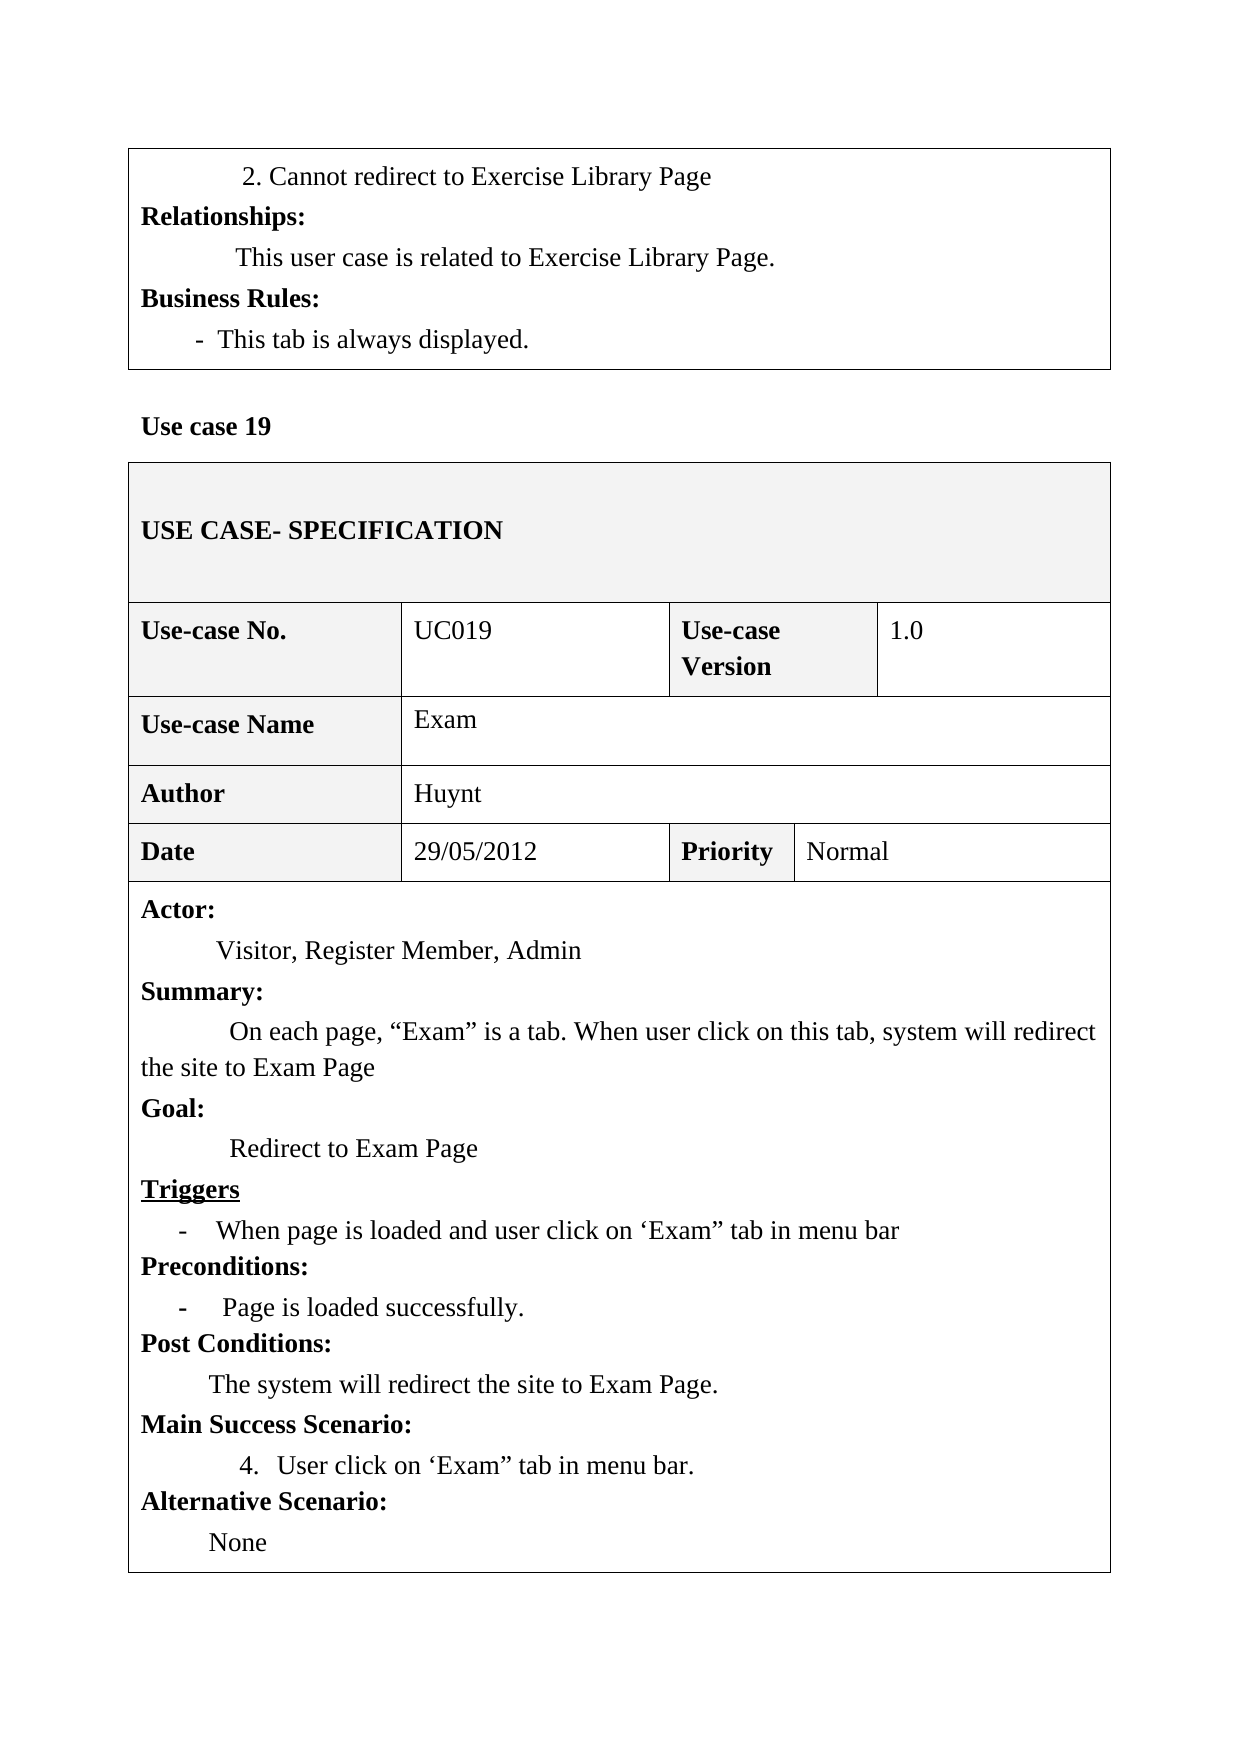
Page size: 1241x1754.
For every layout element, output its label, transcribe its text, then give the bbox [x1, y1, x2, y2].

table_cell Use-case Name [129, 697, 401, 765]
table_cell Use-case Version [670, 603, 877, 696]
table_cell Priority [670, 824, 794, 881]
table_cell Normal [795, 824, 1110, 881]
table_cell Huynt [402, 766, 1110, 823]
table_cell Author [129, 766, 401, 823]
table_cell 1.0 [878, 603, 1110, 696]
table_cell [129, 149, 1110, 369]
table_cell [129, 882, 1110, 1572]
table_cell Use-case No. [129, 603, 401, 696]
table_cell Exam [402, 697, 1110, 765]
table_cell 29/05/2012 [402, 824, 669, 881]
text Use case 19 [141, 410, 1122, 441]
table_header USE CASE- SPECIFICATION [129, 463, 1110, 602]
table_cell UC019 [402, 603, 669, 696]
table_cell Date [129, 824, 401, 881]
